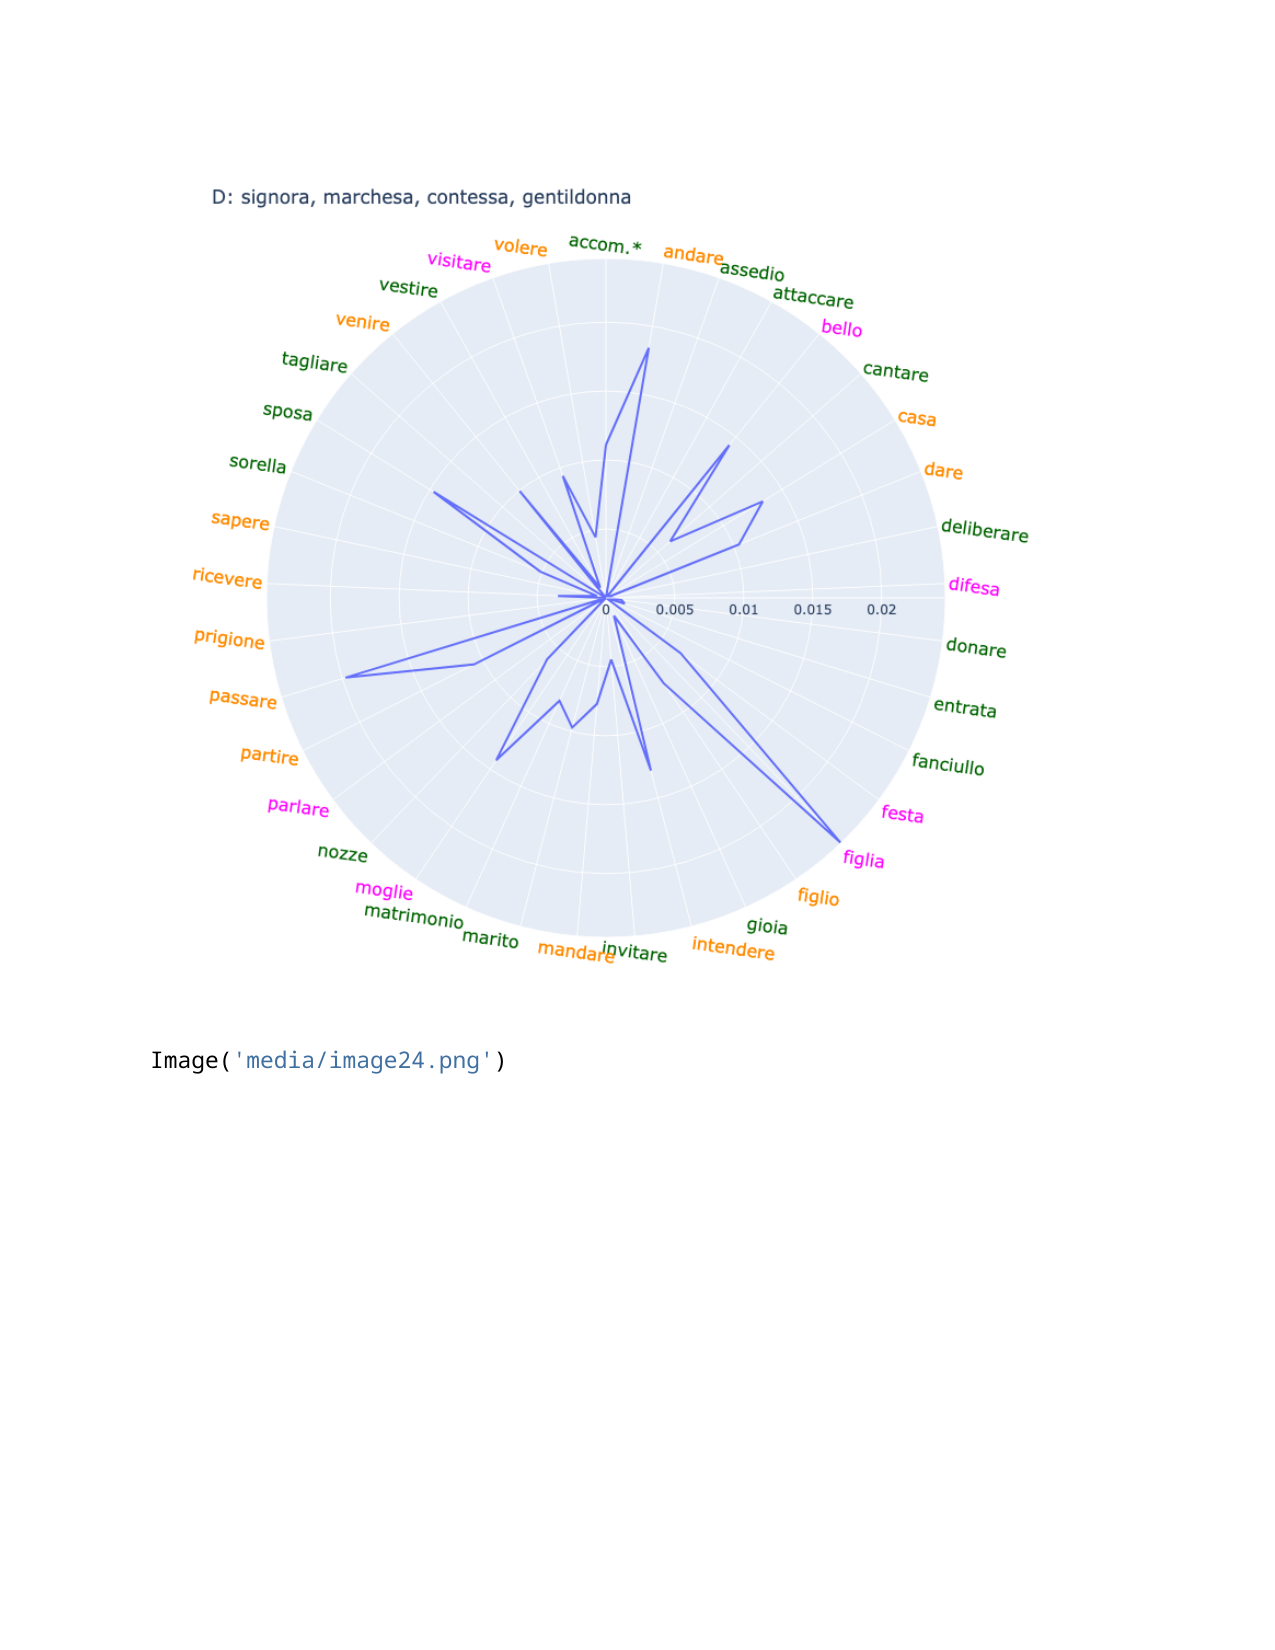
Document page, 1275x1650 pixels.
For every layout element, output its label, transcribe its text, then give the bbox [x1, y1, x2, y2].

picture [168, 150, 1044, 1025]
text Image('media/image24.png') [150, 1044, 1125, 1075]
